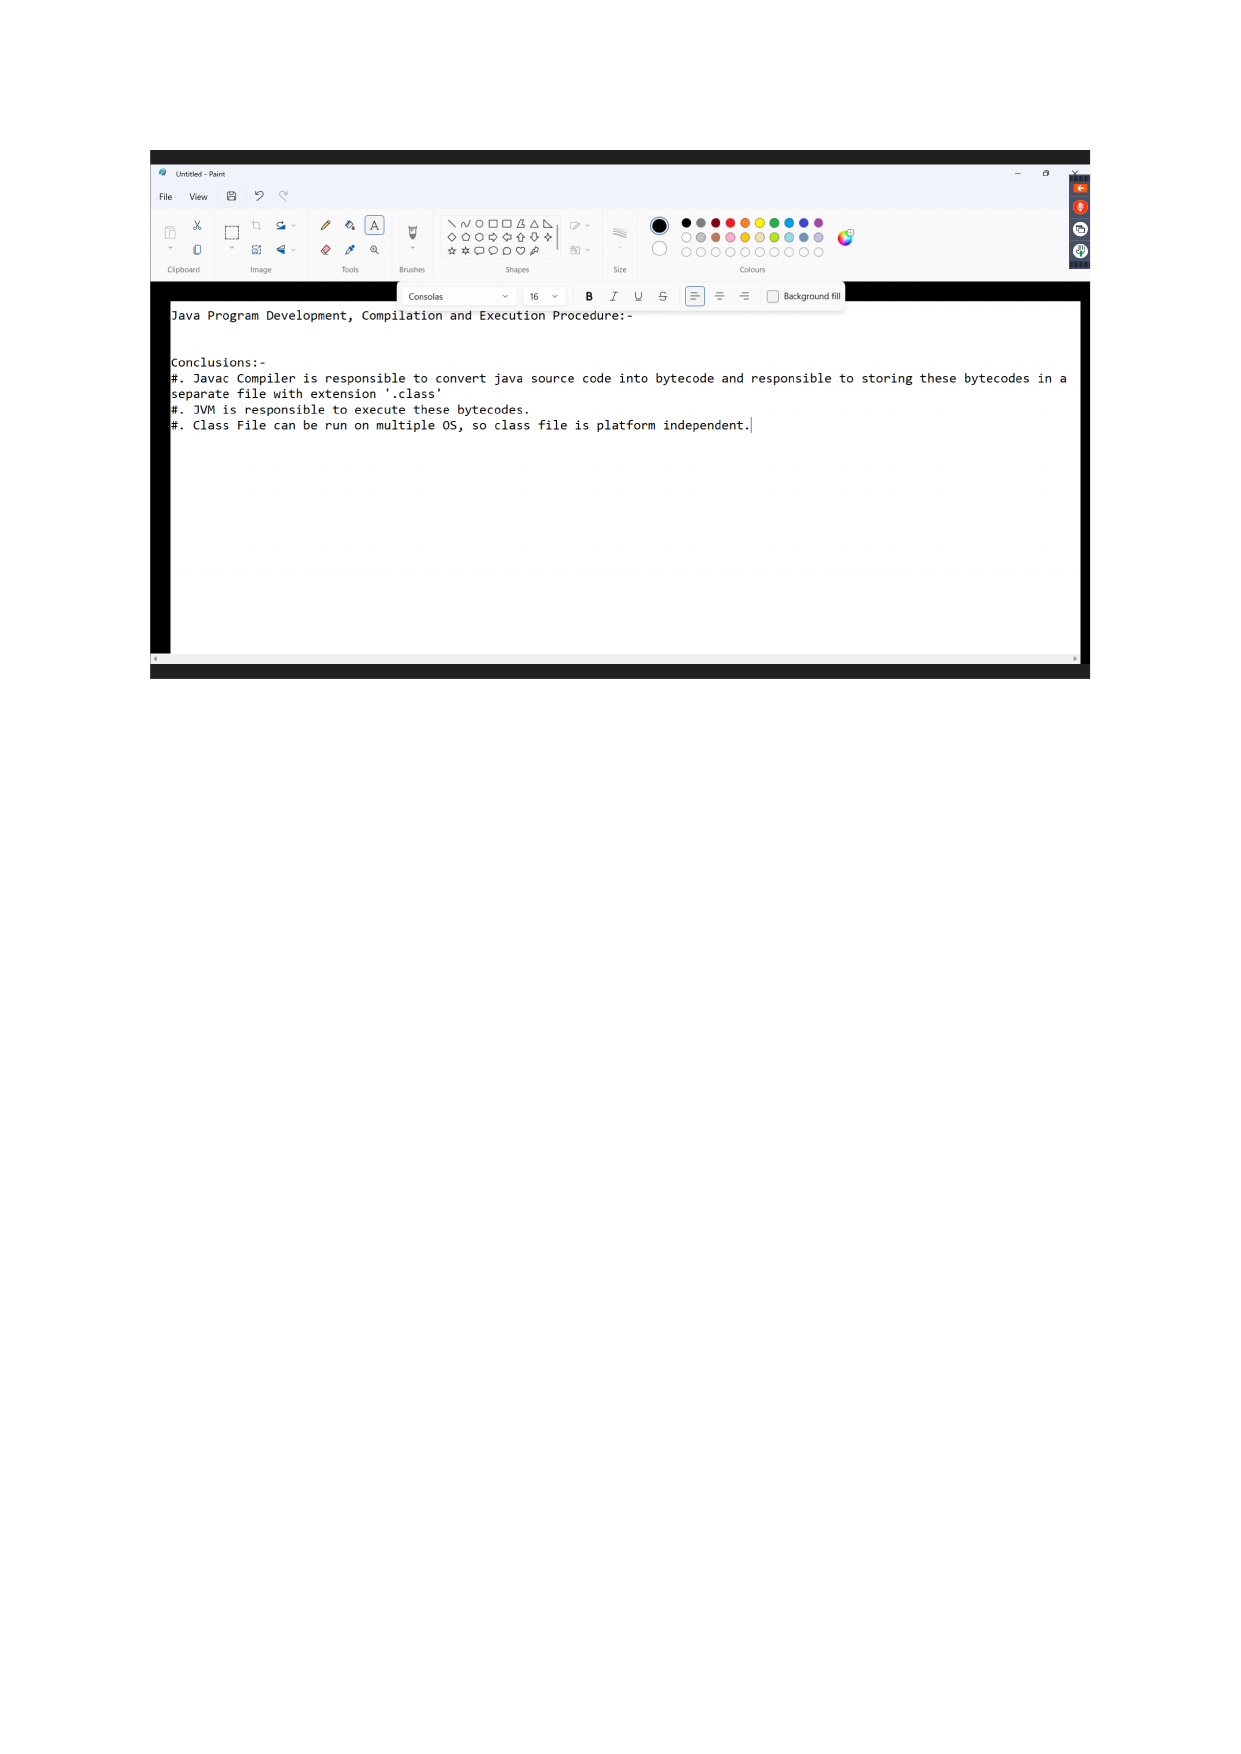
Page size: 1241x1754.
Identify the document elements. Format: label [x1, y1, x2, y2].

picture [150, 150, 1091, 679]
